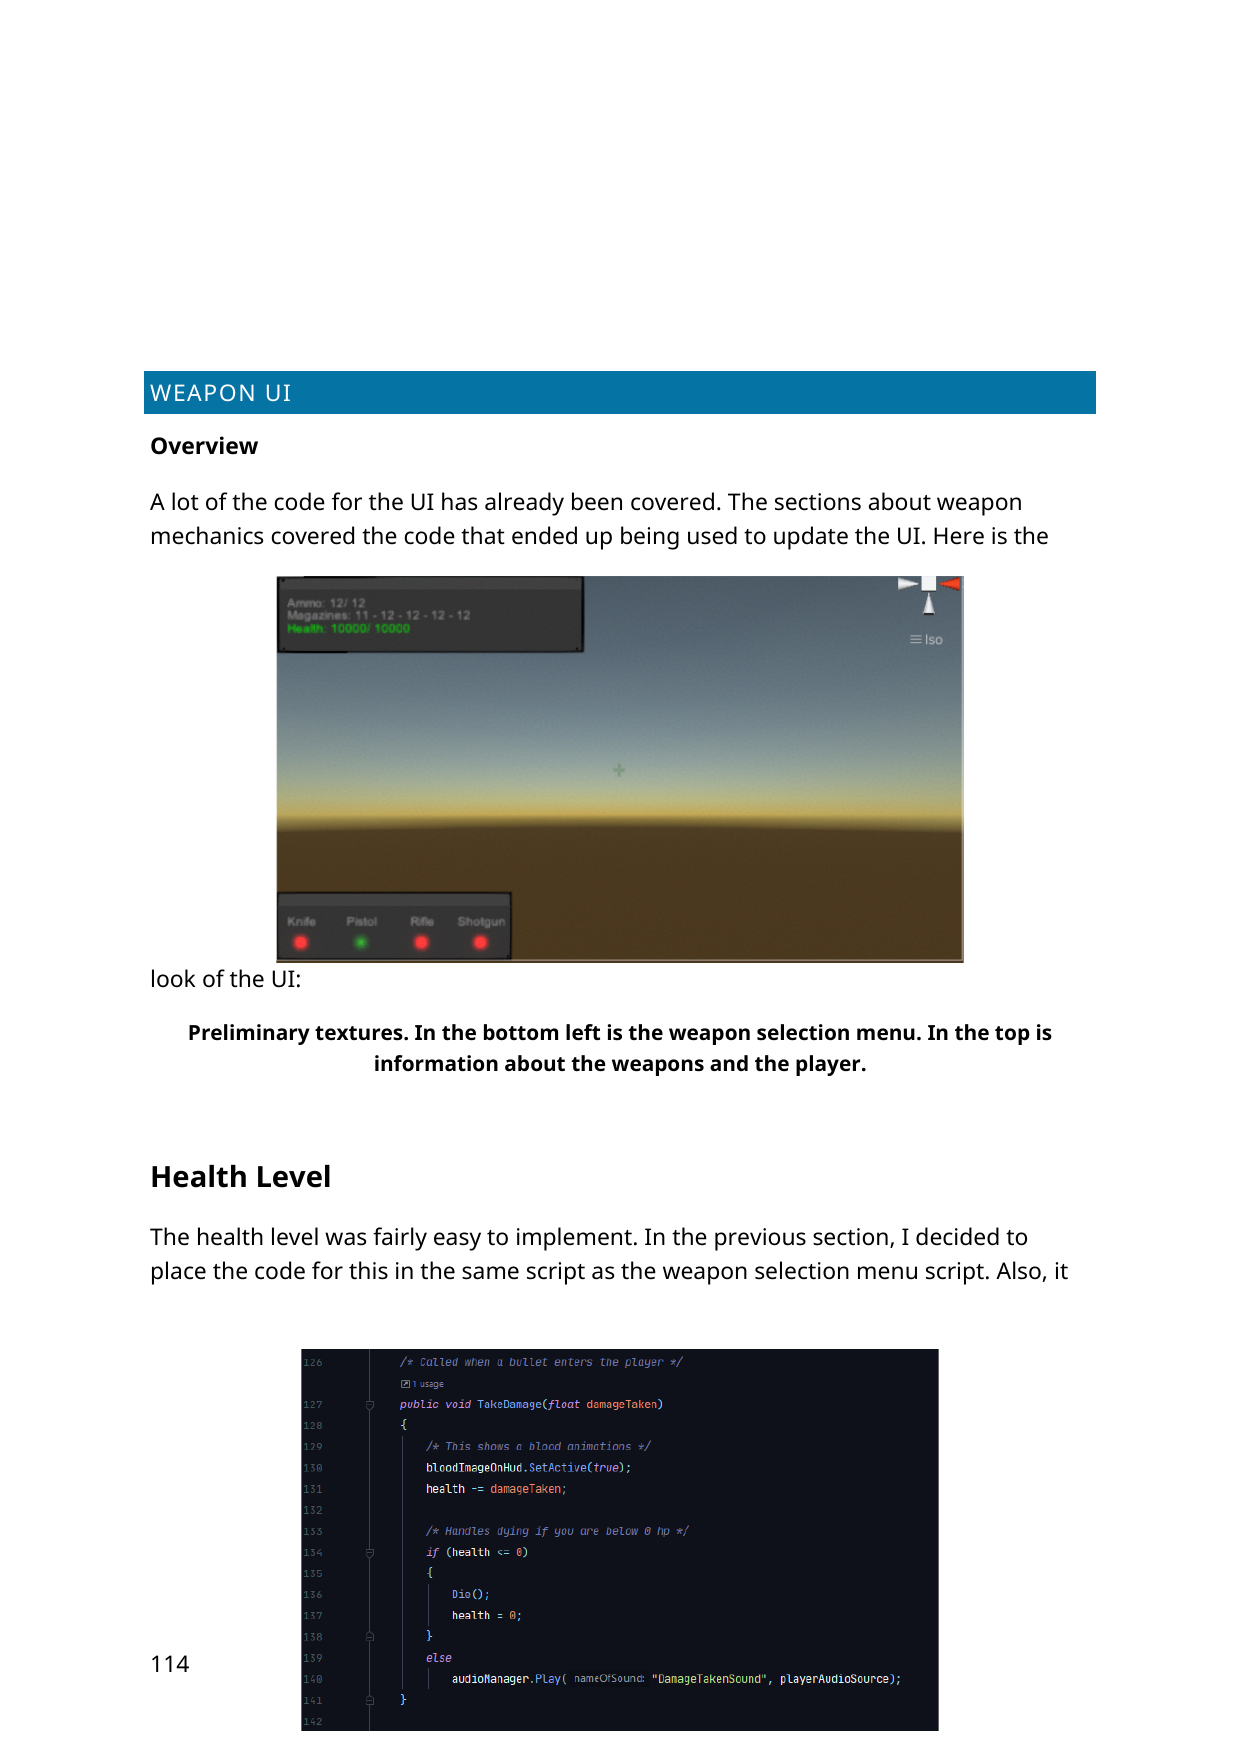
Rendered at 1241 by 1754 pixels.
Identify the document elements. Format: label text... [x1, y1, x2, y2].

picture [301, 1349, 939, 1731]
text Health Level [150, 1156, 1090, 1196]
picture [276, 576, 964, 963]
text Overview [150, 430, 1090, 461]
subtitle Weapon UI [150, 377, 1090, 408]
text Preliminary textures. In the bottom left is the weapon selection menu. In the top is information about the weapons and the player. [150, 1018, 1090, 1078]
